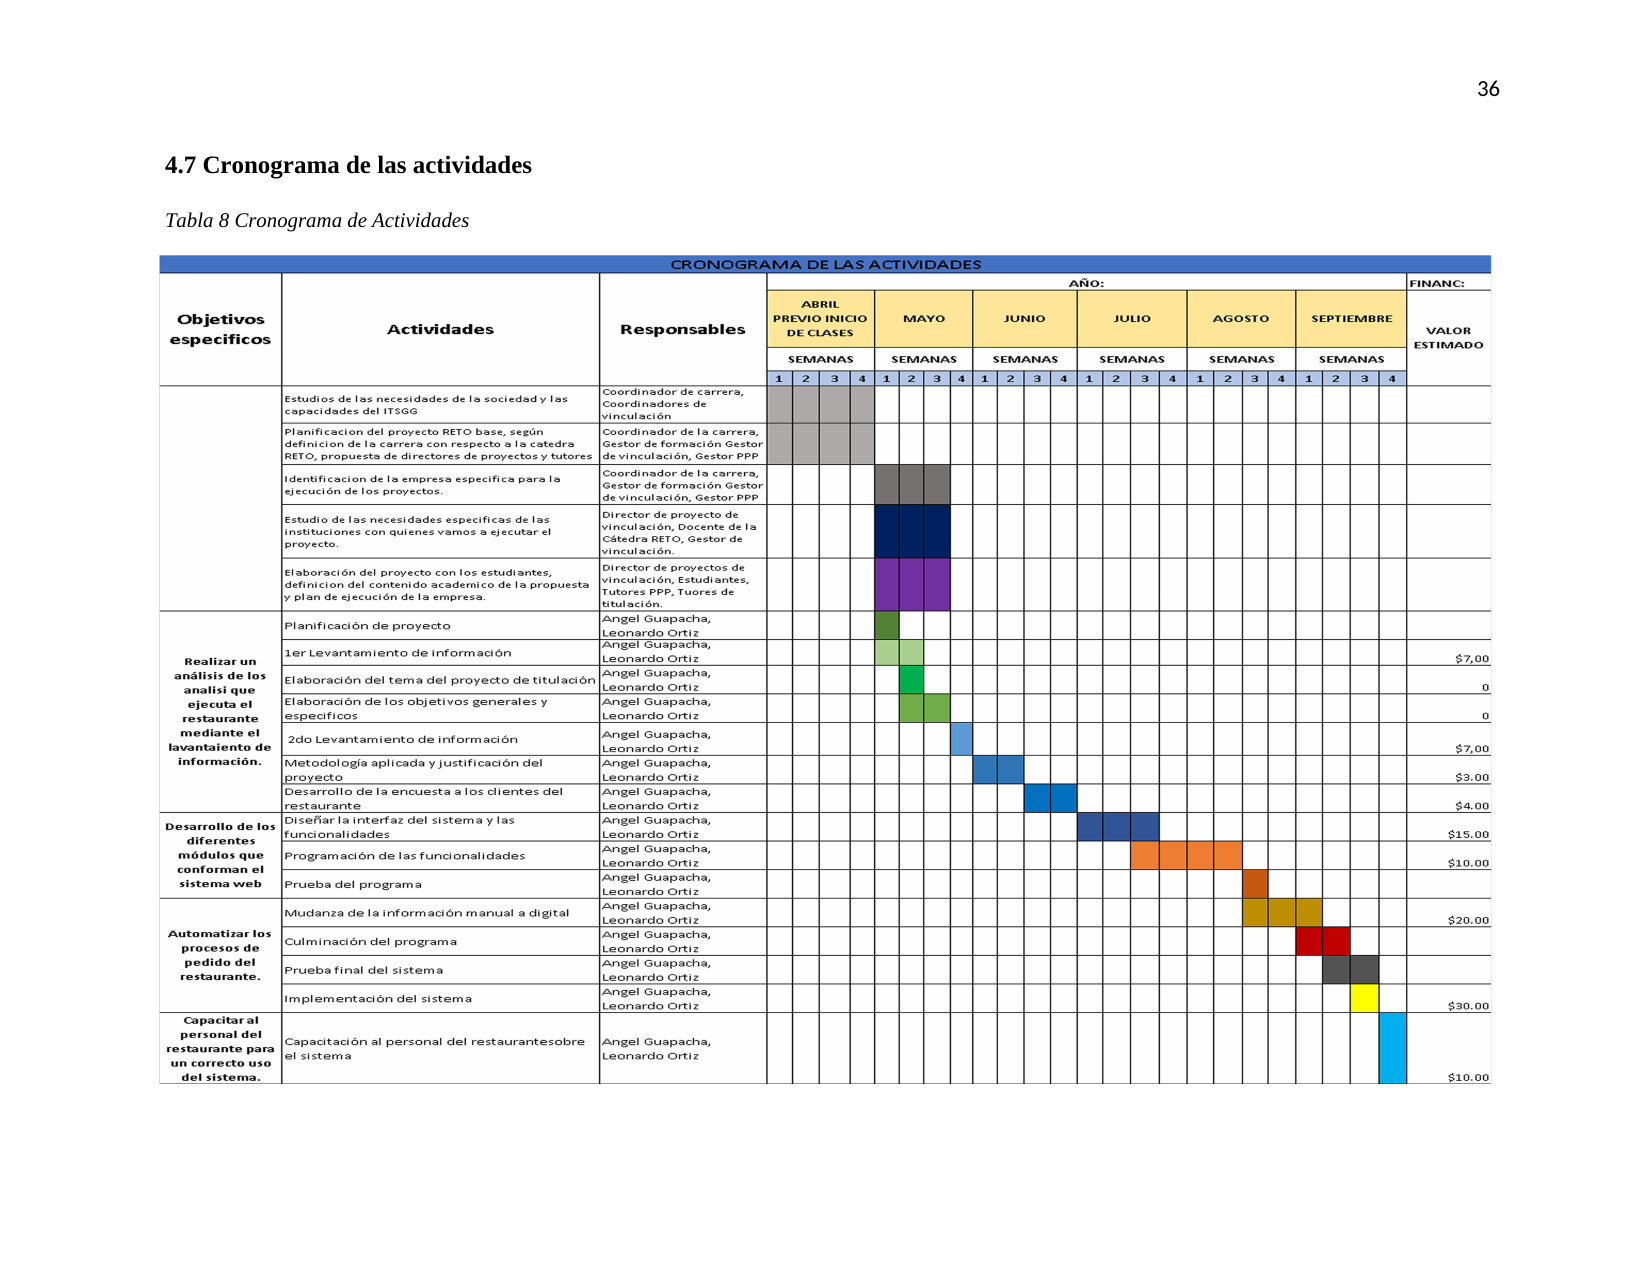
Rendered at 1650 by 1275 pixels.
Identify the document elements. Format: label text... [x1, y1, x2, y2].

subtitle Cronograma de las actividades [165, 150, 1500, 179]
subtitle Tabla 8 Cronograma de Actividades [165, 207, 1500, 232]
picture [159, 255, 1492, 1084]
